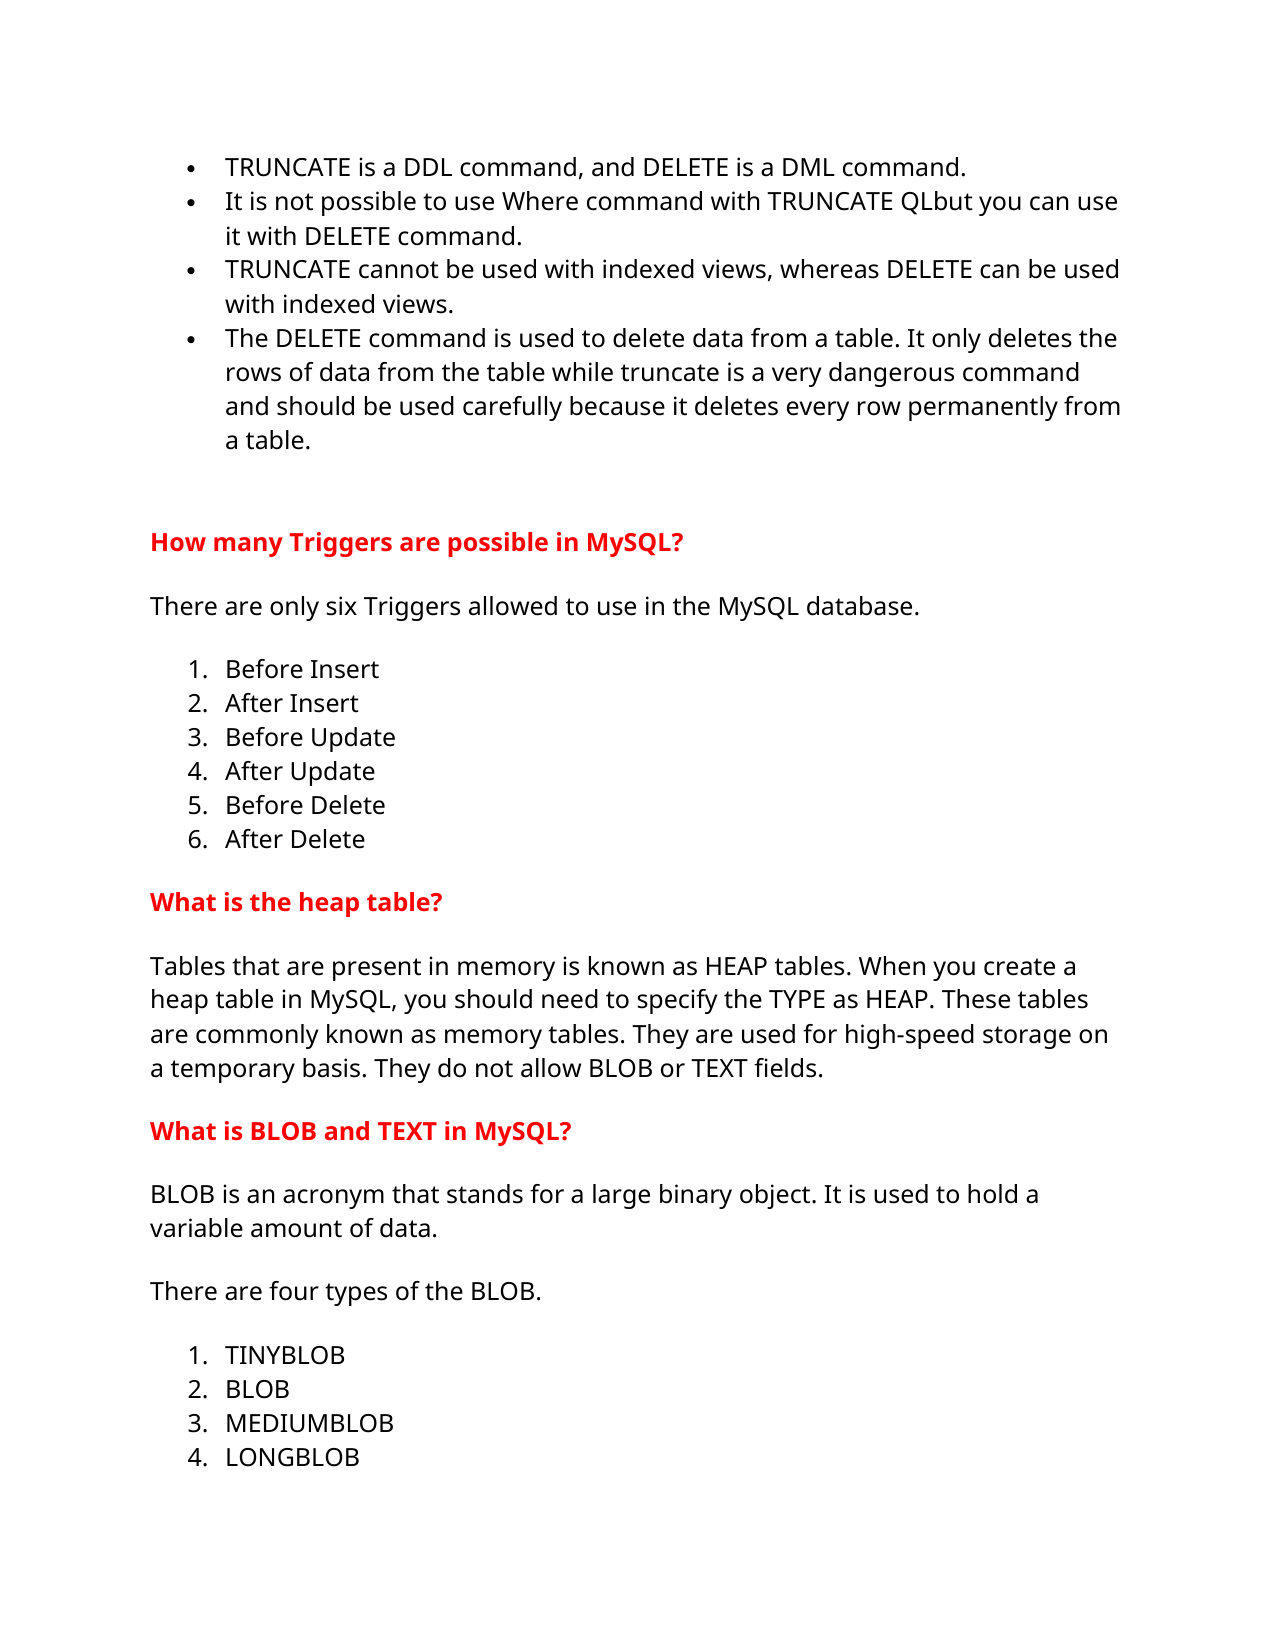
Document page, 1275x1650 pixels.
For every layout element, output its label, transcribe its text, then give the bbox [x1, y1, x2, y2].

text Tables that are present in memory is known as HEAP tables. When you create a heap table in MySQL, you should need to specify the TYPE as HEAP. These tables are commonly known as memory tables. They are used for high-speed storage on a temporary basis. They do not allow BLOB or TEXT fields. [150, 948, 1125, 1084]
text BLOB is an acronym that stands for a large binary object. It is used to hold a variable amount of data. [150, 1177, 1125, 1245]
subtitle What is the heap table? [150, 885, 1125, 919]
text There are four types of the BLOB. [150, 1274, 1125, 1308]
list After Update [187, 753, 1125, 788]
list Before Delete [187, 788, 1125, 822]
list BLOB [187, 1371, 1125, 1405]
list LONGBLOB [187, 1439, 1125, 1473]
subtitle What is BLOB and TEXT in MySQL? [150, 1113, 1125, 1148]
list The DELETE command is used to delete data from a table. It only deletes the rows of data from the table while truncate is a very dangerous command and should be used carefully because it deletes every row permanently from a table. [187, 320, 1125, 457]
list Before Update [187, 719, 1125, 753]
list After Insert [187, 685, 1125, 719]
text There are only six Triggers allowed to use in the MySQL database. [150, 588, 1125, 622]
list TRUNCATE is a DDL command, and DELETE is a DML command. [187, 150, 1125, 184]
subtitle How many Triggers are possible in MySQL? [150, 525, 1125, 559]
list TINYBLOB [187, 1337, 1125, 1371]
list After Delete [187, 822, 1125, 856]
list MEDIUMBLOB [187, 1405, 1125, 1439]
list It is not possible to use Where command with TRUNCATE QLbut you can use it with DELETE command. [187, 184, 1125, 252]
list Before Insert [187, 651, 1125, 685]
list TRUNCATE cannot be used with indexed views, whereas DELETE can be used with indexed views. [187, 252, 1125, 320]
